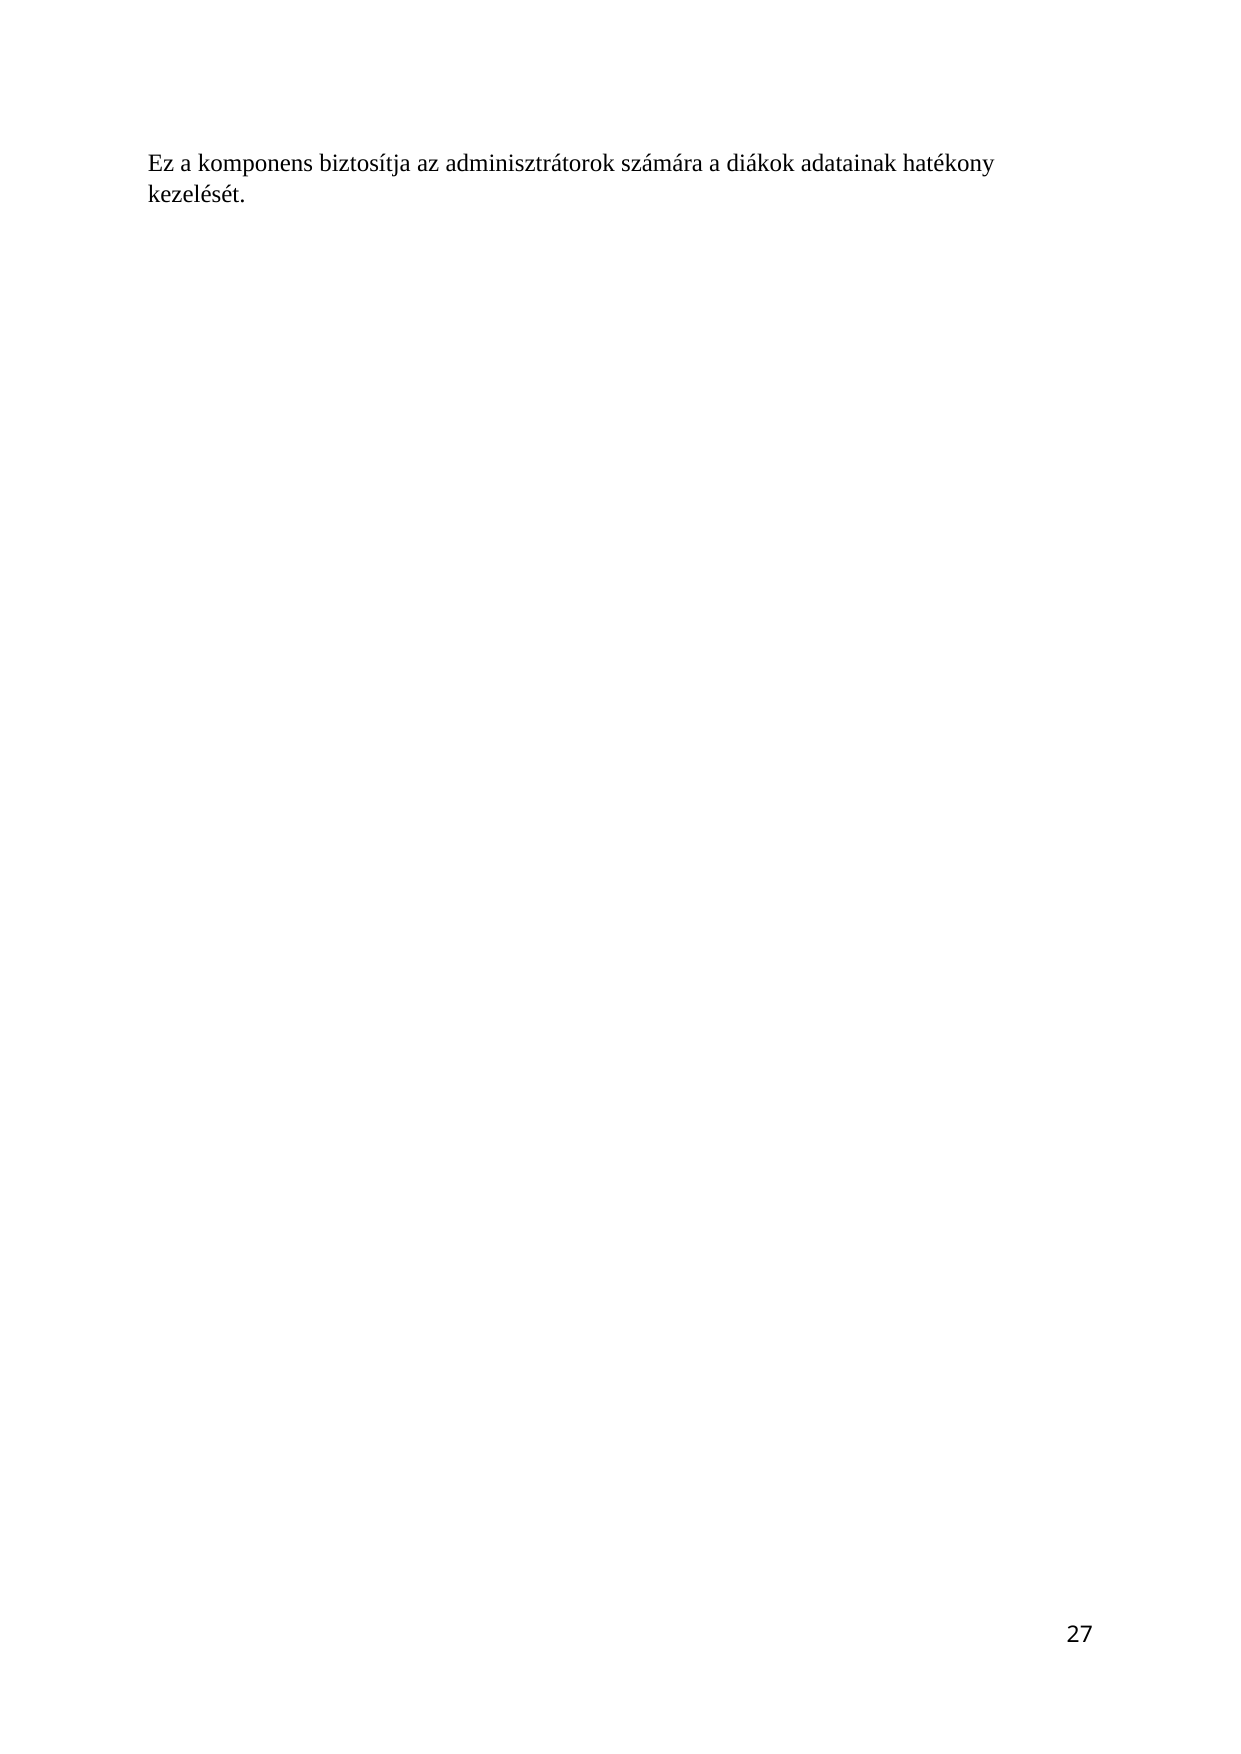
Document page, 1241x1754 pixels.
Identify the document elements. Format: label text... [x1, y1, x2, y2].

text Ez a komponens biztosítja az adminisztrátorok számára a diákok adatainak hatékony kezelését. [148, 148, 1093, 207]
